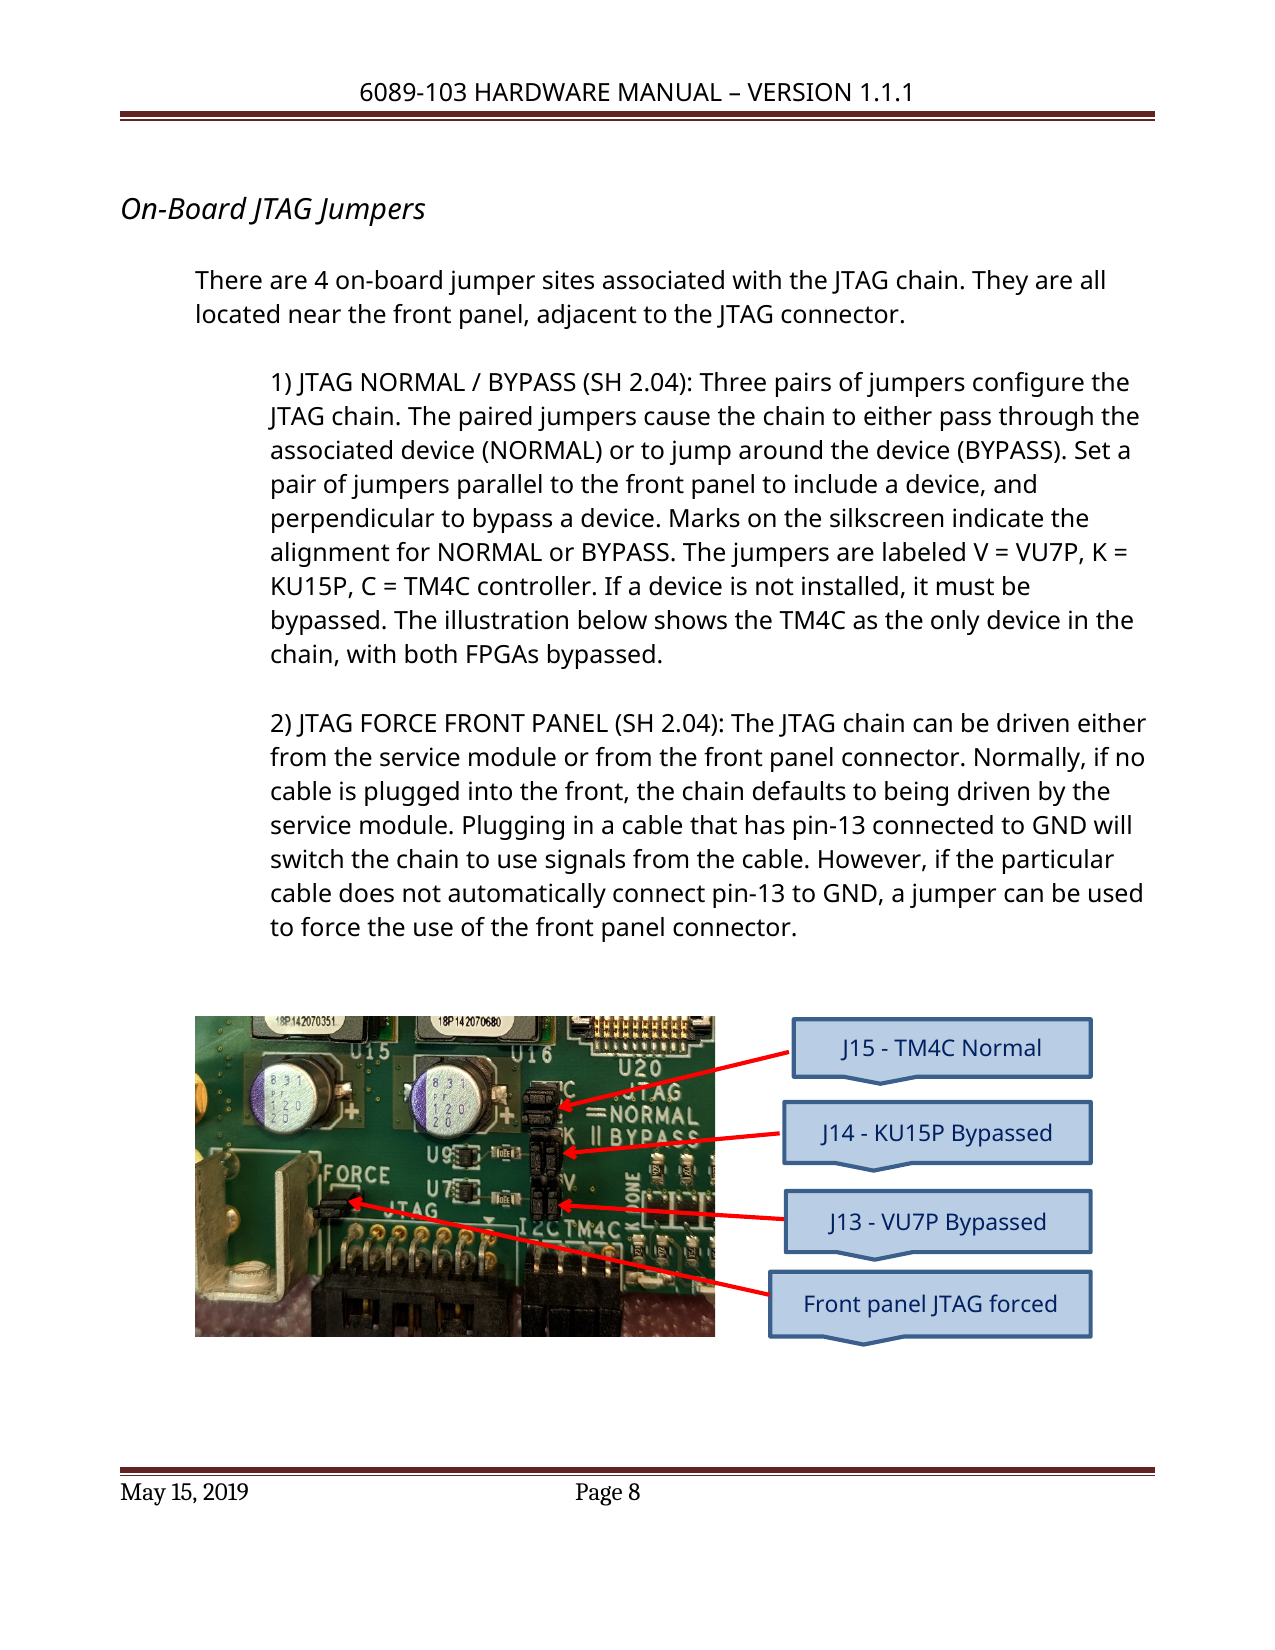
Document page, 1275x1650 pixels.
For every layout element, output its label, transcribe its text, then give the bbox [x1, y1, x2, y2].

text There are 4 on-board jumper sites associated with the JTAG chain. They are all located near the front panel, adjacent to the JTAG connector. [195, 262, 1155, 331]
text 2) JTAG FORCE FRONT PANEL (SH 2.04): The JTAG chain can be driven either from the service module or from the front panel connector. Normally, if no cable is plugged into the front, the chain defaults to being driven by the service module. Plugging in a cable that has pin-13 connected to GND will switch the chain to use signals from the cable. However, if the particular cable does not automatically connect pin-13 to GND, a jumper can be used to force the use of the front panel connector. [270, 705, 1155, 944]
subtitle On-Board JTAG Jumpers [120, 189, 1155, 228]
text 1) JTAG NORMAL / BYPASS (SH 2.04): Three pairs of jumpers configure the JTAG chain. The paired jumpers cause the chain to either pass through the associated device (NORMAL) or to jump around the device (BYPASS). Set a pair of jumpers parallel to the front panel to include a device, and perpendicular to bypass a device. Marks on the silkscreen indicate the alignment for NORMAL or BYPASS. The jumpers are labeled V = VU7P, K = KU15P, C = TM4C controller. If a device is not installed, it must be bypassed. The illustration below shows the TM4C as the only device in the chain, with both FPGAs bypassed. [270, 364, 1155, 671]
picture [195, 1016, 716, 1337]
